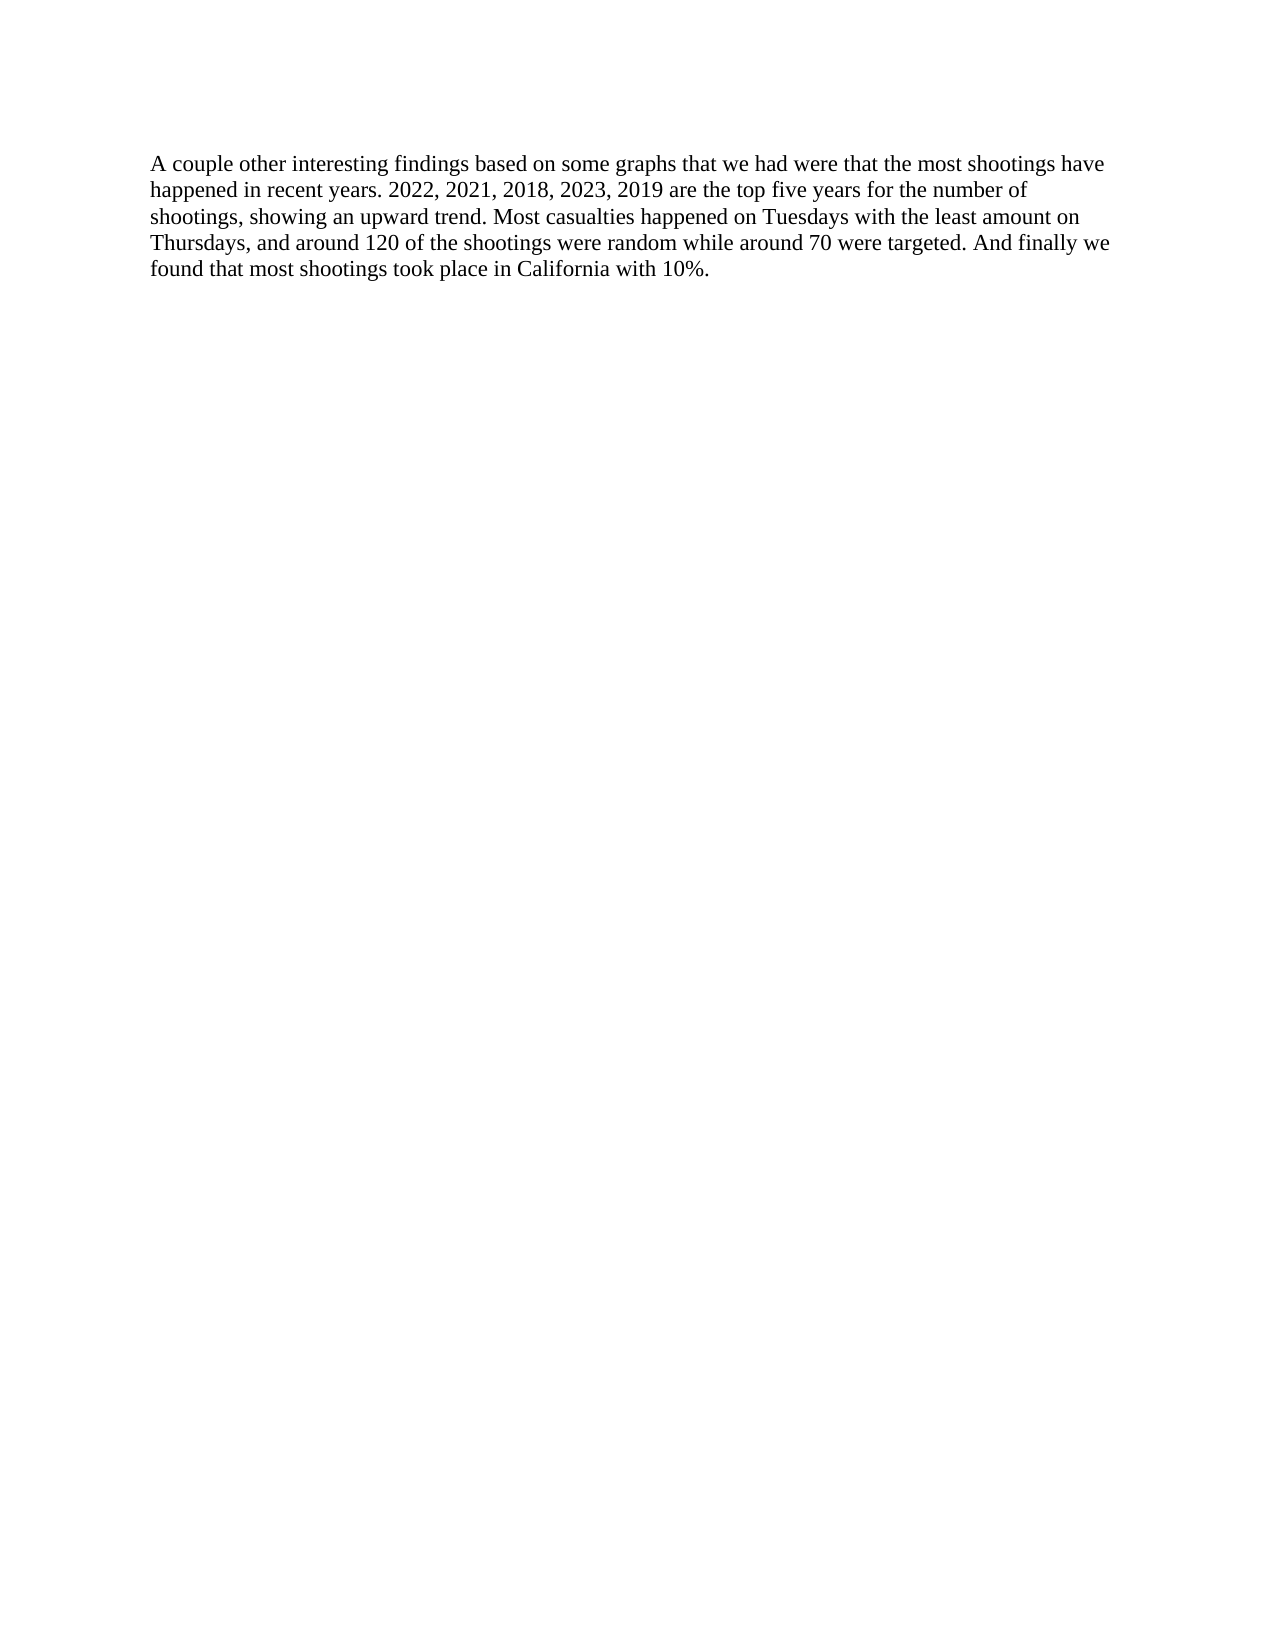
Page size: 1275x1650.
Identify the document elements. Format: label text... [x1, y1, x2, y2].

text A couple other interesting findings based on some graphs that we had were that the most shootings have happened in recent years. 2022, 2021, 2018, 2023, 2019 are the top five years for the number of shootings, showing an upward trend. Most casualties happened on Tuesdays with the least amount on Thursdays, and around 120 of the shootings were random while around 70 were targeted. And finally we found that most shootings took place in California with 10%. [150, 150, 1125, 282]
